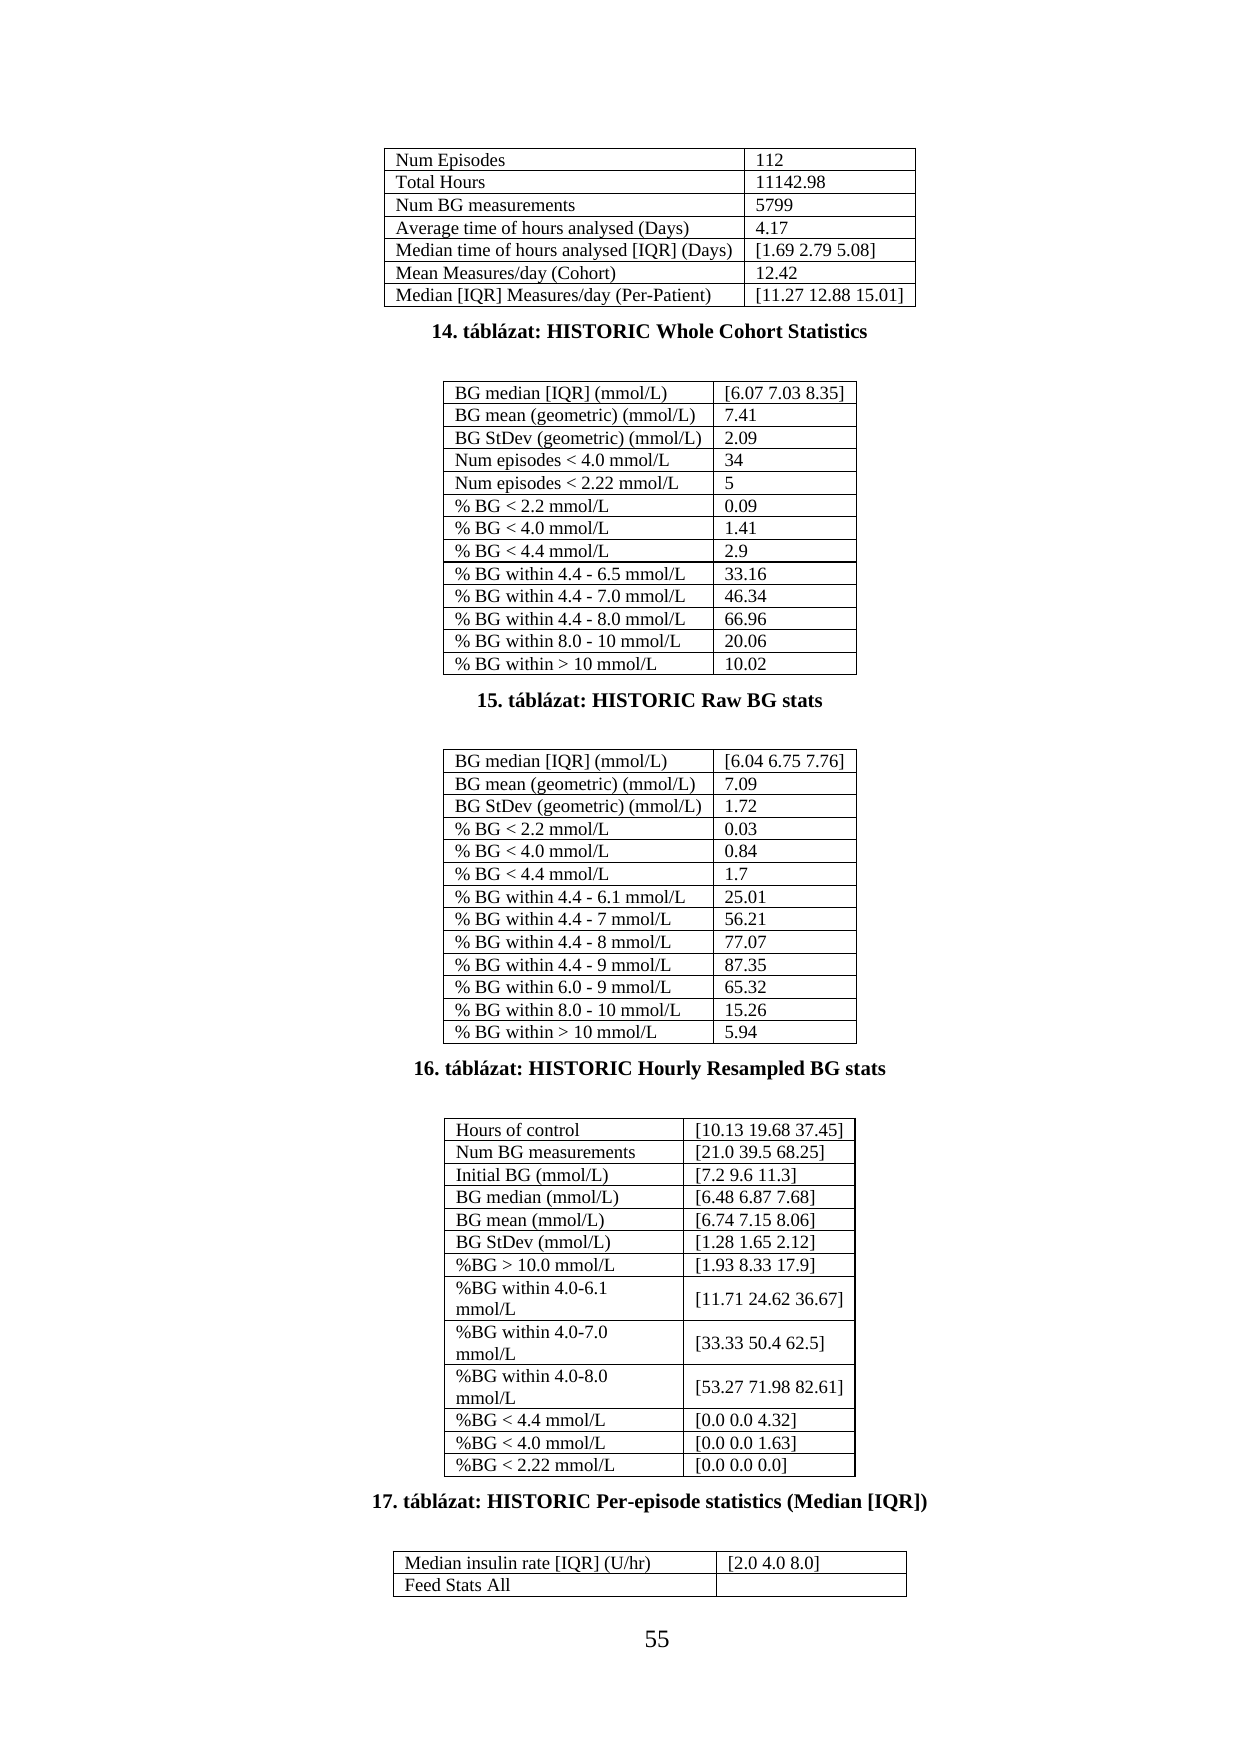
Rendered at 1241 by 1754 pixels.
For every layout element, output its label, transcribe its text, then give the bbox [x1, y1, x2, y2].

table_cell % BG < 4.0 mmol/L [444, 517, 713, 539]
text . táblázat: HISTORIC Whole Cohort Statistics [207, 319, 1092, 343]
table_cell % BG within 4.4 - 7 mmol/L [444, 908, 713, 930]
table_cell [0.0 0.0 1.63] [684, 1432, 854, 1453]
table_cell %BG > 10.0 mmol/L [445, 1254, 683, 1276]
table_cell Num episodes < 2.22 mmol/L [444, 472, 713, 493]
table_header [6.07 7.03 8.35] [714, 382, 856, 403]
table_cell % BG within > 10 mmol/L [444, 653, 713, 674]
table_cell [0.0 0.0 4.32] [684, 1409, 854, 1431]
table_cell [0.0 0.0 0.0] [684, 1454, 854, 1476]
table_cell %BG < 4.4 mmol/L [445, 1409, 683, 1431]
table_cell BG StDev (geometric) (mmol/L) [444, 427, 713, 448]
table_cell 25.01 [714, 886, 856, 907]
table_cell %BG within 4.0-6.1 mmol/L [445, 1277, 683, 1320]
table_cell 2.9 [714, 540, 856, 561]
table_cell BG StDev (mmol/L) [445, 1231, 683, 1253]
table_cell % BG < 4.4 mmol/L [444, 863, 713, 884]
table_cell % BG within 8.0 - 10 mmol/L [444, 999, 713, 1020]
table_cell 12.42 [745, 262, 915, 283]
table_cell % BG within 8.0 - 10 mmol/L [444, 630, 713, 652]
table_cell 5799 [745, 194, 915, 216]
table_header Hours of control [445, 1119, 683, 1140]
table_cell [1.69 2.79 5.08] [745, 239, 915, 261]
table_cell % BG within 6.0 - 9 mmol/L [444, 976, 713, 998]
table_header BG median [IQR] (mmol/L) [444, 750, 713, 772]
table_cell 7.41 [714, 404, 856, 426]
table_cell BG StDev (geometric) (mmol/L) [444, 795, 713, 817]
table_cell [11.27 12.88 15.01] [745, 284, 915, 306]
table_cell %BG within 4.0-7.0 mmol/L [445, 1321, 683, 1364]
table_cell 66.96 [714, 608, 856, 629]
table_cell % BG within 4.4 - 6.1 mmol/L [444, 886, 713, 907]
table_cell 5 [714, 472, 856, 493]
table_cell 7.09 [714, 773, 856, 794]
table_cell 1.41 [714, 517, 856, 539]
table_cell % BG within 4.4 - 6.5 mmol/L [444, 563, 713, 584]
table_cell Feed Stats All [394, 1574, 716, 1596]
table_cell Median [IQR] Measures/day (Per-Patient) [385, 284, 744, 306]
table_cell 5.94 [714, 1021, 856, 1043]
table_cell [7.2 9.6 11.3] [684, 1164, 854, 1185]
table_cell Initial BG (mmol/L) [445, 1164, 683, 1185]
table_cell 1.72 [714, 795, 856, 817]
table_header BG median [IQR] (mmol/L) [444, 382, 713, 403]
table_header Num Episodes [385, 149, 744, 170]
text . táblázat: HISTORIC Per-episode statistics (Median [IQR]) [207, 1489, 1092, 1513]
table_cell [21.0 39.5 68.25] [684, 1141, 854, 1163]
table_cell [6.48 6.87 7.68] [684, 1186, 854, 1208]
table_header [2.0 4.0 8.0] [717, 1552, 906, 1573]
table_cell 65.32 [714, 976, 856, 998]
table_cell Average time of hours analysed (Days) [385, 217, 744, 238]
table_header [6.04 6.75 7.76] [714, 750, 856, 772]
table_cell BG mean (mmol/L) [445, 1209, 683, 1230]
table_header Median insulin rate [IQR] (U/hr) [394, 1552, 716, 1573]
table_cell %BG < 4.0 mmol/L [445, 1432, 683, 1453]
table_cell 10.02 [714, 653, 856, 674]
text . táblázat: HISTORIC Raw BG stats [207, 688, 1092, 712]
table_cell Mean Measures/day (Cohort) [385, 262, 744, 283]
table_cell % BG < 4.4 mmol/L [444, 540, 713, 561]
table_cell Total Hours [385, 171, 744, 193]
table_cell 0.03 [714, 818, 856, 839]
table_cell % BG < 2.2 mmol/L [444, 818, 713, 839]
table_cell % BG within 4.4 - 8 mmol/L [444, 931, 713, 952]
table_cell 20.06 [714, 630, 856, 652]
table_cell 15.26 [714, 999, 856, 1020]
text 16. táblázat: HISTORIC Hourly Resampled BG stats [207, 1056, 1092, 1080]
table_cell 46.34 [714, 585, 856, 607]
table_cell [33.33 50.4 62.5] [684, 1321, 854, 1364]
table_cell % BG within 4.4 - 8.0 mmol/L [444, 608, 713, 629]
table_cell % BG within 4.4 - 7.0 mmol/L [444, 585, 713, 607]
table_header 112 [745, 149, 915, 170]
table_cell % BG within 4.4 - 9 mmol/L [444, 954, 713, 975]
table_cell [11.71 24.62 36.67] [684, 1277, 854, 1320]
table_cell [6.74 7.15 8.06] [684, 1209, 854, 1230]
table_cell 34 [714, 449, 856, 471]
table_cell [1.93 8.33 17.9] [684, 1254, 854, 1276]
table_cell 4.17 [745, 217, 915, 238]
table_cell Num episodes < 4.0 mmol/L [444, 449, 713, 471]
table_cell 0.09 [714, 495, 856, 516]
table_cell [53.27 71.98 82.61] [684, 1365, 854, 1408]
table_cell [1.28 1.65 2.12] [684, 1231, 854, 1253]
table_cell Median time of hours analysed [IQR] (Days) [385, 239, 744, 261]
table_cell 0.84 [714, 840, 856, 862]
table_cell 77.07 [714, 931, 856, 952]
table_cell 87.35 [714, 954, 856, 975]
table_cell Num BG measurements [445, 1141, 683, 1163]
table_cell 2.09 [714, 427, 856, 448]
table_header [10.13 19.68 37.45] [684, 1119, 854, 1140]
table_cell 33.16 [714, 563, 856, 584]
table_cell %BG < 2.22 mmol/L [445, 1454, 683, 1476]
table_cell %BG within 4.0-8.0 mmol/L [445, 1365, 683, 1408]
table_cell 1.7 [714, 863, 856, 884]
table_cell [717, 1574, 906, 1596]
table_cell % BG < 4.0 mmol/L [444, 840, 713, 862]
table_cell BG mean (geometric) (mmol/L) [444, 773, 713, 794]
table_cell 11142.98 [745, 171, 915, 193]
table_cell 56.21 [714, 908, 856, 930]
table_cell BG mean (geometric) (mmol/L) [444, 404, 713, 426]
table_cell % BG within > 10 mmol/L [444, 1021, 713, 1043]
table_cell BG median (mmol/L) [445, 1186, 683, 1208]
table_cell % BG < 2.2 mmol/L [444, 495, 713, 516]
table_cell Num BG measurements [385, 194, 744, 216]
